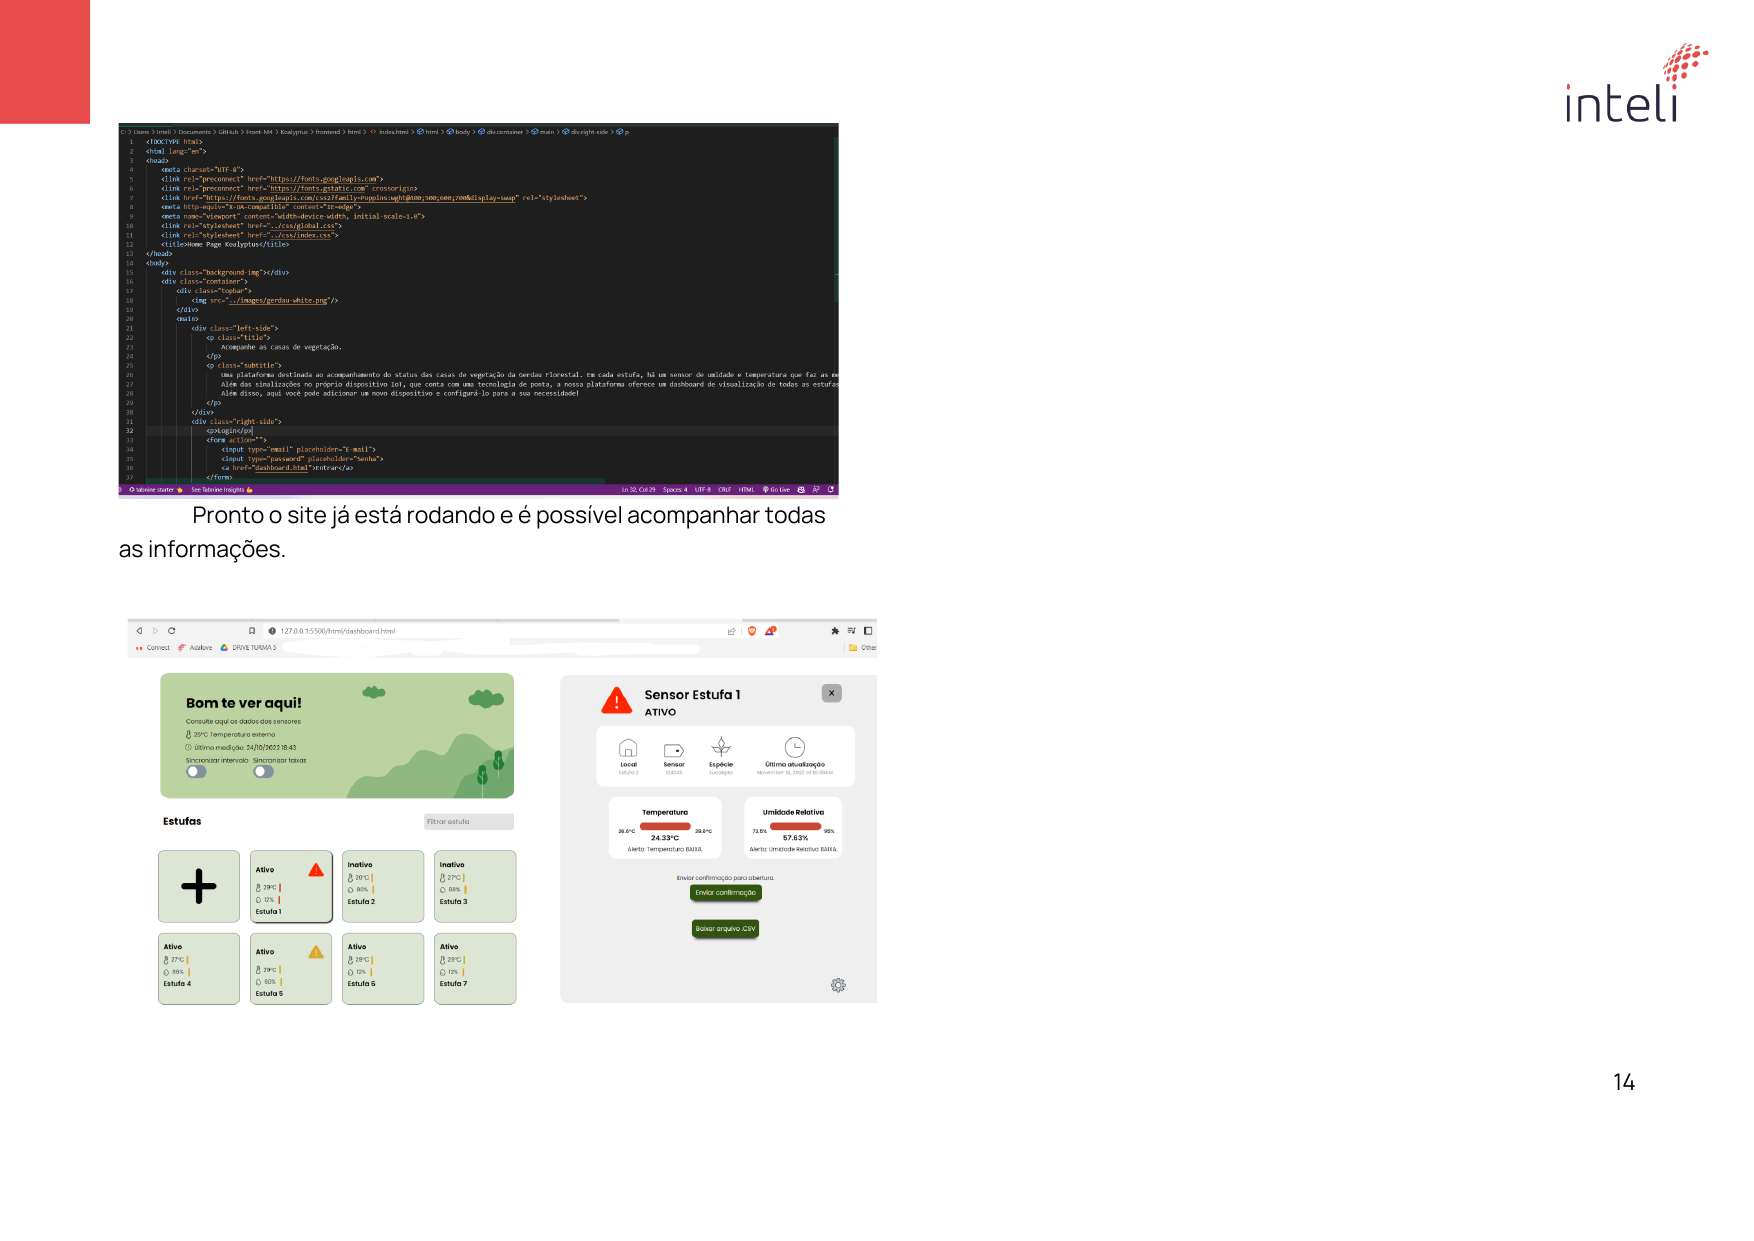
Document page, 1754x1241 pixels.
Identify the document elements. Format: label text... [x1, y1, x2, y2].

picture [1566, 43, 1709, 122]
picture [118, 123, 839, 499]
picture [118, 583, 877, 1034]
text Pronto o site já está rodando e é possível acompanhar todas as informações. [118, 499, 839, 564]
picture [0, 0, 91, 124]
